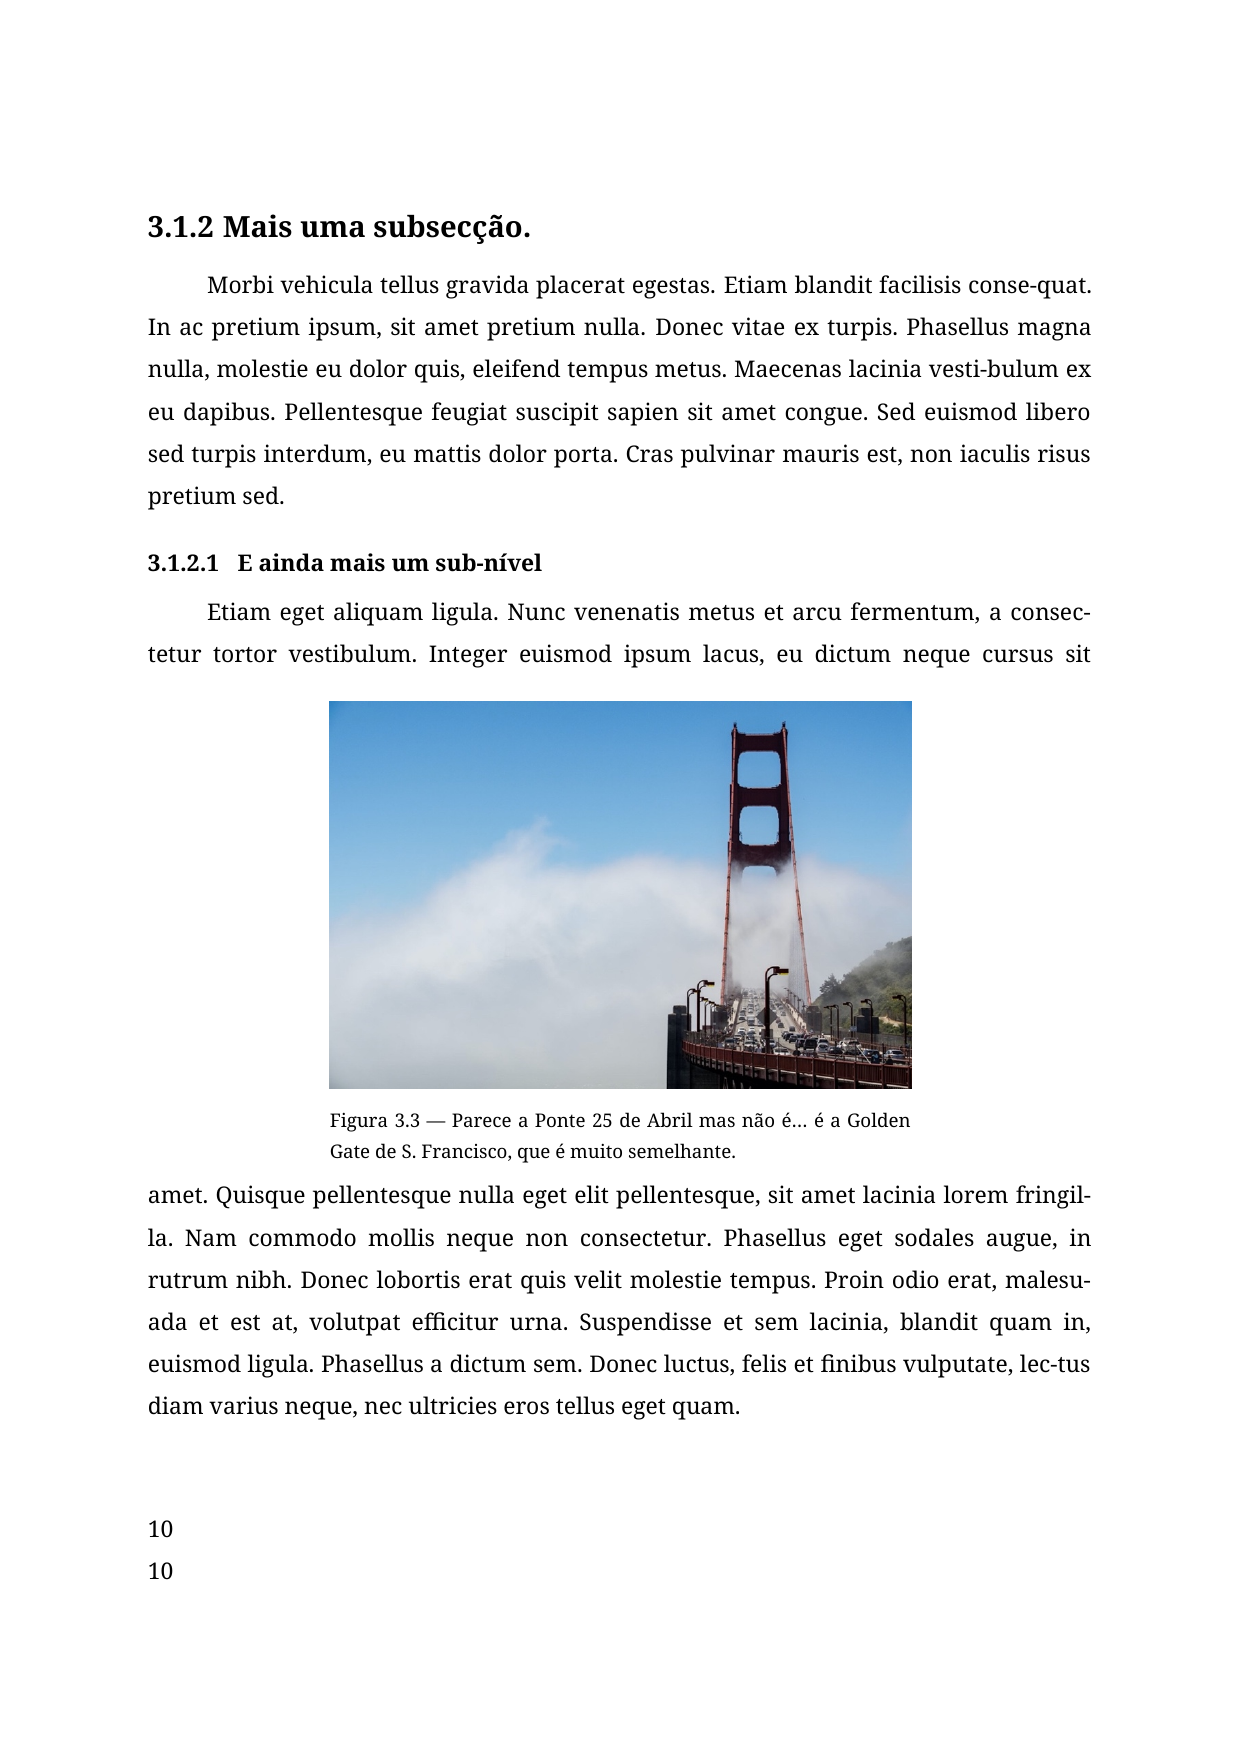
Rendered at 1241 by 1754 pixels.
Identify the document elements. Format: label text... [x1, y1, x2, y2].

text Morbi vehicula tellus gravida placerat egestas. Etiam blandit facilisis conse-quat. In ac pretium ipsum, sit amet pretium nulla. Donec vitae ex turpis. Phasellus magna nulla, molestie eu dolor quis, eleifend tempus metus. Maecenas lacinia vesti-bulum ex eu dapibus. Pellentesque feugiat suscipit sapien sit amet congue. Sed euismod libero sed turpis interdum, eu mattis dolor porta. Cras pulvinar mauris est, non iaculis risus pretium sed. [148, 269, 1092, 511]
picture [329, 701, 912, 1089]
subtitle E ainda mais um sub-nível [148, 547, 1092, 578]
subtitle Mais uma subsecção. [148, 207, 1092, 246]
